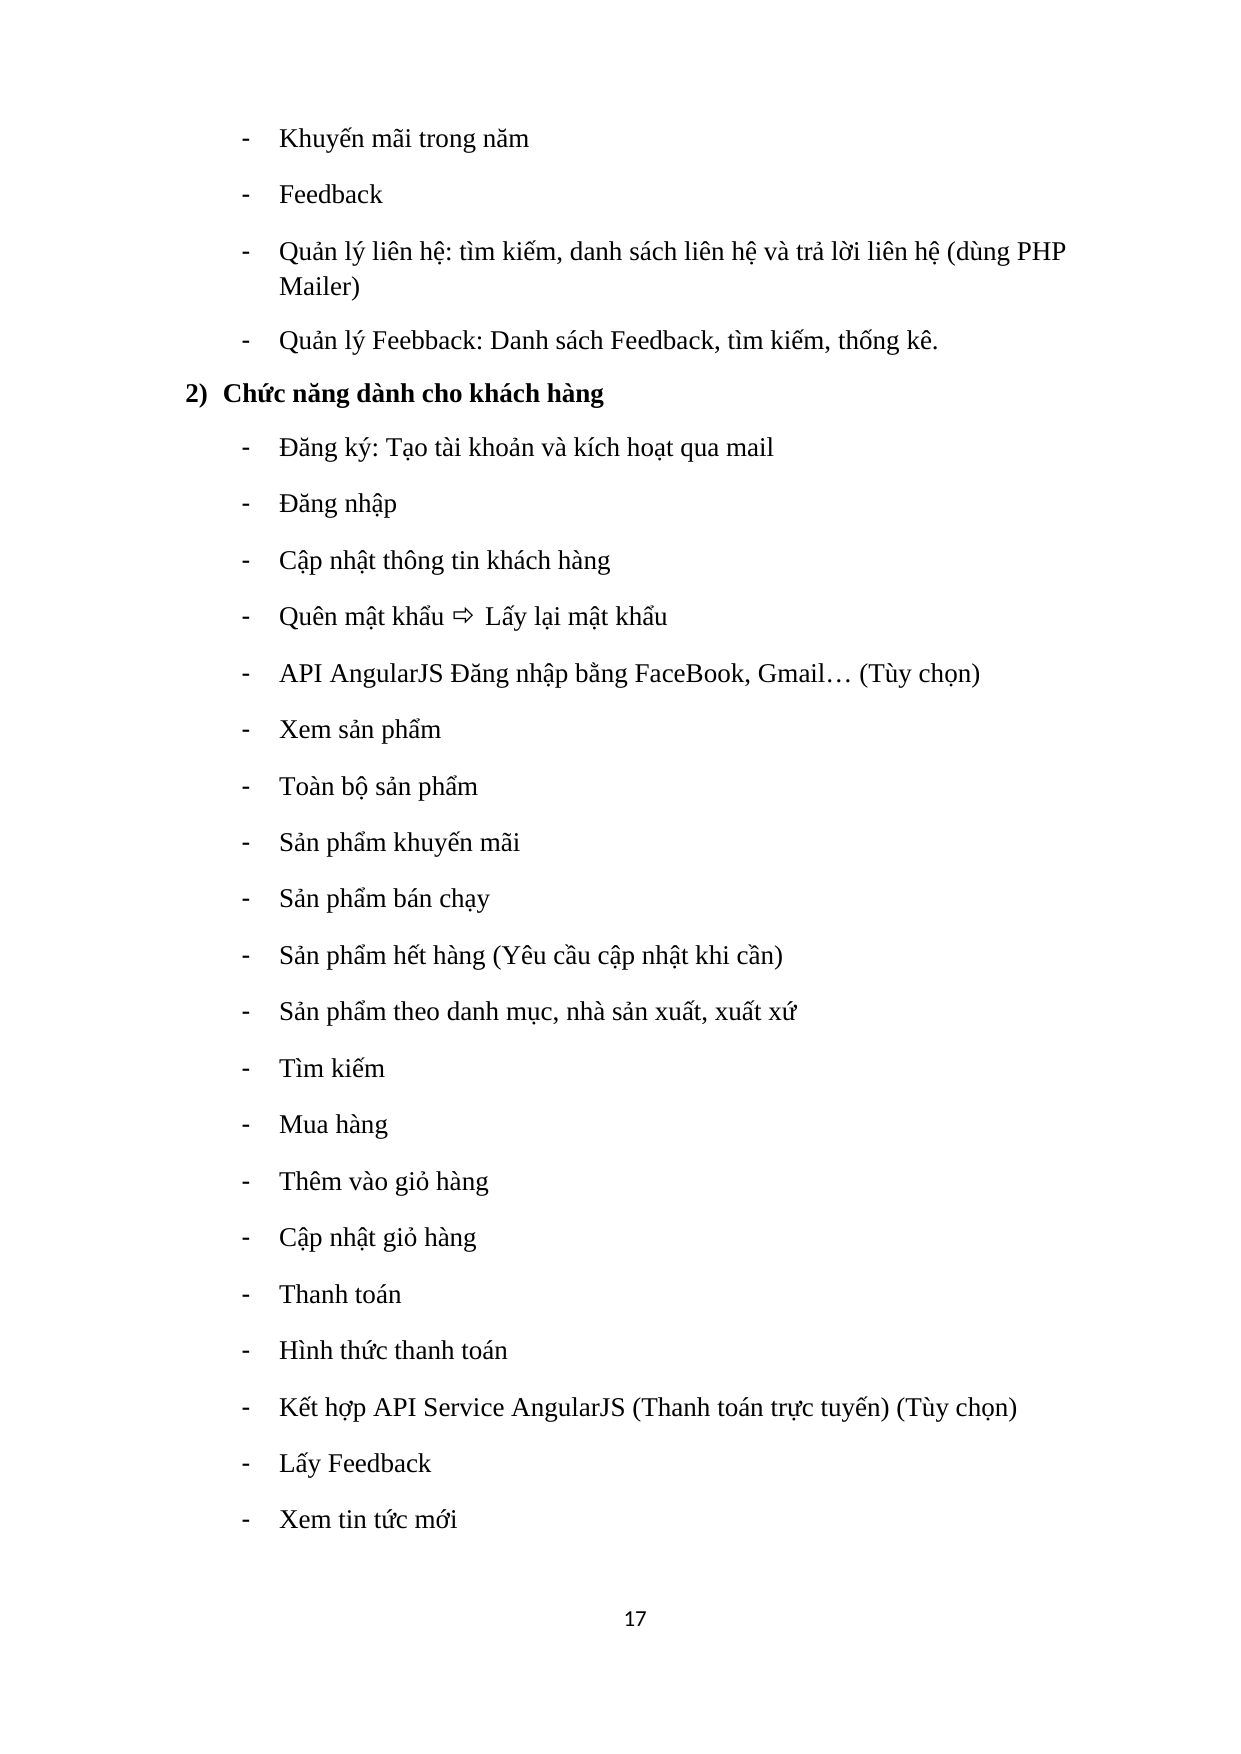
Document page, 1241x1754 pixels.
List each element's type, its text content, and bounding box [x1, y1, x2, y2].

list Đăng ký: Tạo tài khoản và kích hoạt qua mail [241, 427, 1122, 464]
list Sản phẩm hết hàng (Yêu cầu cập nhật khi cần) [241, 935, 1122, 972]
list Đăng nhập [241, 484, 1122, 521]
list Quản lý Feebback: Danh sách Feedback, tìm kiếm, thống kê. [241, 321, 1122, 357]
list Sản phẩm khuyến mãi [241, 822, 1122, 859]
list Toàn bộ sản phẩm [241, 766, 1122, 803]
list Hình thức thanh toán [241, 1331, 1122, 1367]
list Lấy Feedback [241, 1443, 1122, 1480]
list Xem sản phẩm [241, 709, 1122, 746]
list Tìm kiếm [241, 1048, 1122, 1085]
list Sản phẩm theo danh mục, nhà sản xuất, xuất xứ [241, 992, 1122, 1029]
list Quản lý liên hệ: tìm kiếm, danh sách liên hệ và trả lời liên hệ (dùng PHP Mailer) [241, 231, 1122, 301]
list Feedback [241, 174, 1122, 211]
list Sản phẩm bán chạy [241, 879, 1122, 916]
list Cập nhật thông tin khách hàng [241, 540, 1122, 577]
list Mua hàng [241, 1105, 1122, 1142]
list Khuyến mãi trong năm [241, 118, 1122, 155]
list API AngularJS Đăng nhập bằng FaceBook, Gmail… (Tùy chọn) [241, 653, 1122, 690]
list Thêm vào giỏ hàng [241, 1161, 1122, 1198]
list Cập nhật giỏ hàng [241, 1218, 1122, 1254]
list Chức năng dành cho khách hàng [185, 377, 1122, 408]
list Kết hợp API Service AngularJS (Thanh toán trực tuyến) (Tùy chọn) [241, 1387, 1122, 1424]
list Thanh toán [241, 1274, 1122, 1311]
list Xem tin tức mới [241, 1500, 1122, 1537]
list Quên mật khẩu Lấy lại mật khẩu [241, 597, 1122, 633]
